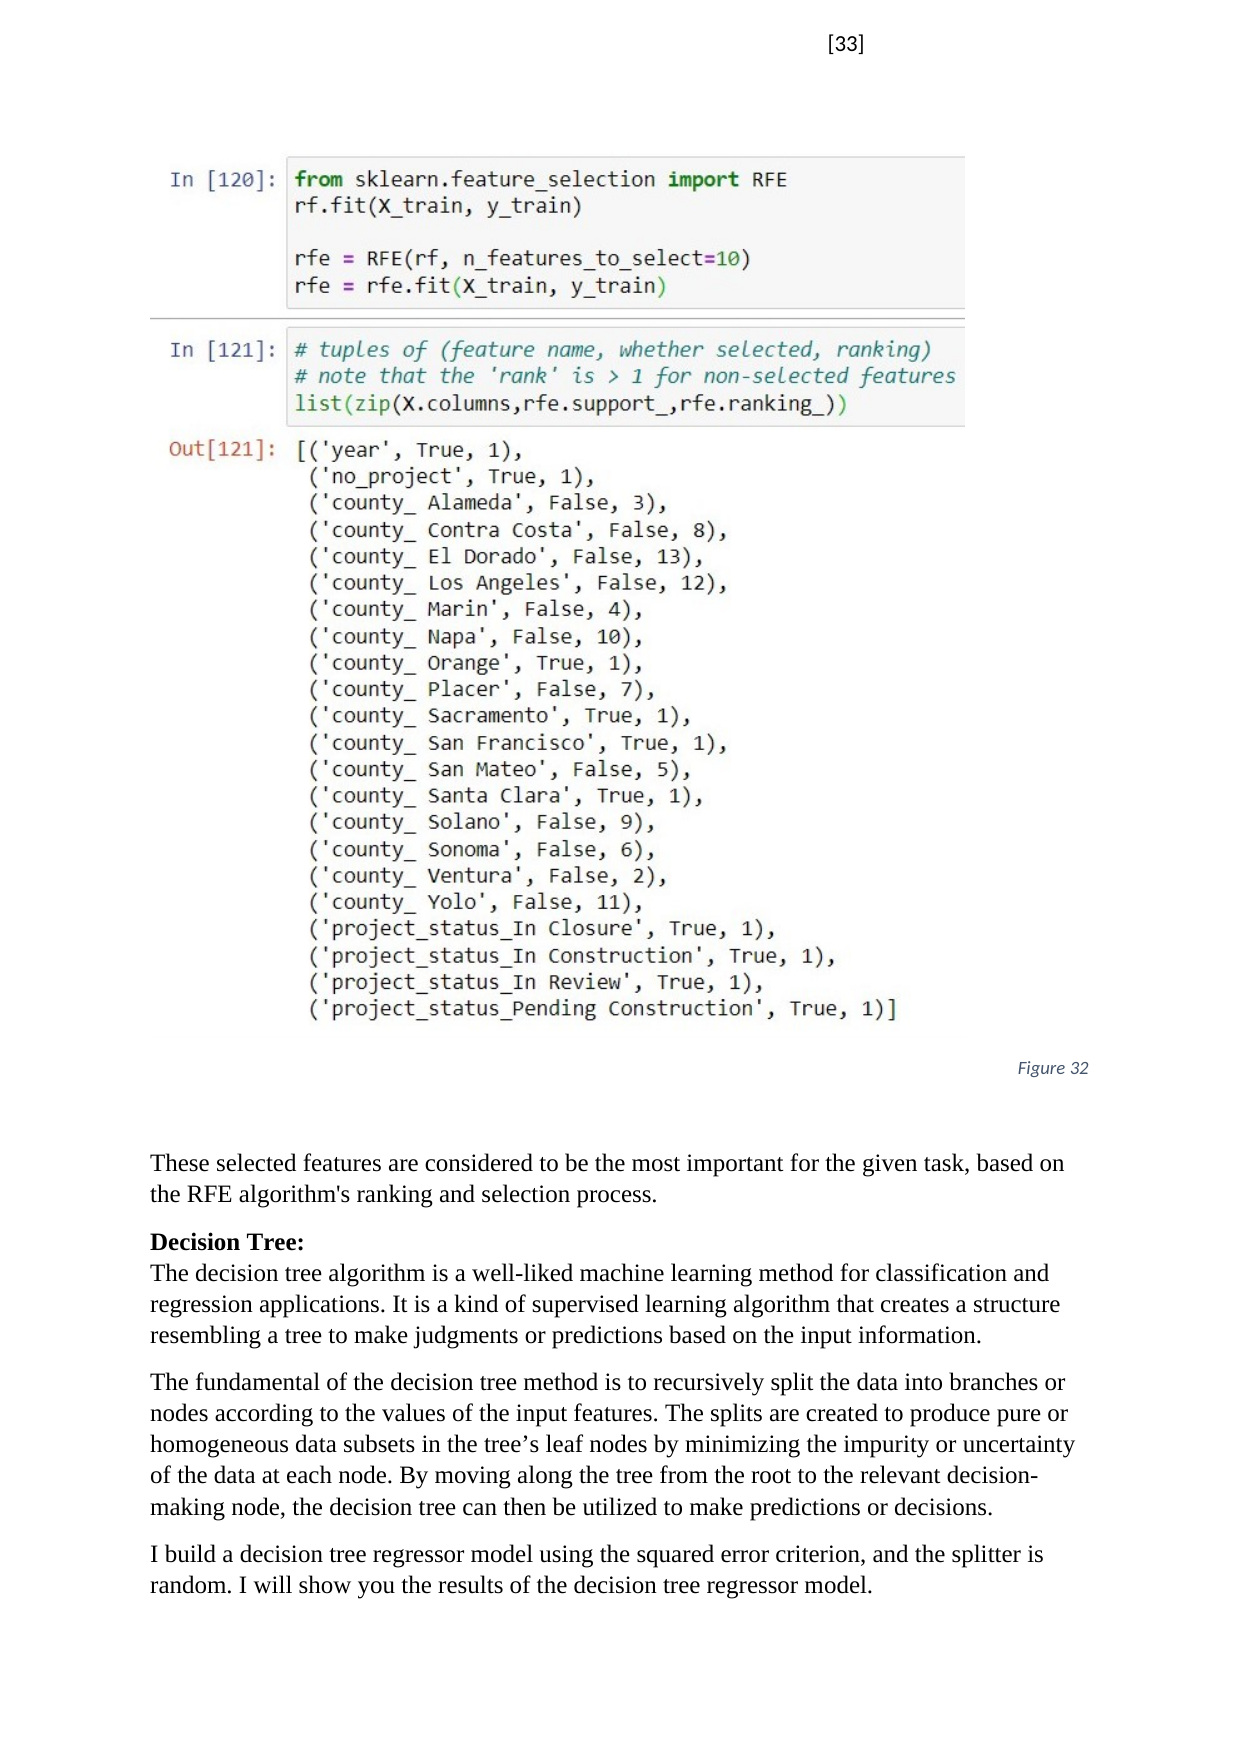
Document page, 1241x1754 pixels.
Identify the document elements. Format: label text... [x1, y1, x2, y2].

subtitle Decision Tree: [150, 1227, 1090, 1255]
text The fundamental of the decision tree method is to recursively split the data into branches or nodes according to the values of the input features. The splits are created to produce pure or homogeneous data subsets in the tree’s leaf nodes by minimizing the impurity or uncertainty of the data at each node. By moving along the tree from the root to the relevant decision-making node, the decision tree can then be utilized to make predictions or decisions. [150, 1367, 1090, 1520]
text The decision tree algorithm is a well-liked machine learning method for classification and regression applications. It is a kind of supervised learning algorithm that creates a structure resembling a tree to make judgments or predictions based on the input information. [150, 1258, 1090, 1348]
picture [150, 150, 965, 1038]
text I build a decision tree regressor model using the squared error criterion, and the splitter is random. I will show you the results of the decision tree regressor model. [150, 1539, 1090, 1599]
text Figure 32 [150, 1056, 1090, 1079]
text These selected features are considered to be the most important for the given task, based on the RFE algorithm's ranking and selection process. [150, 1148, 1090, 1208]
